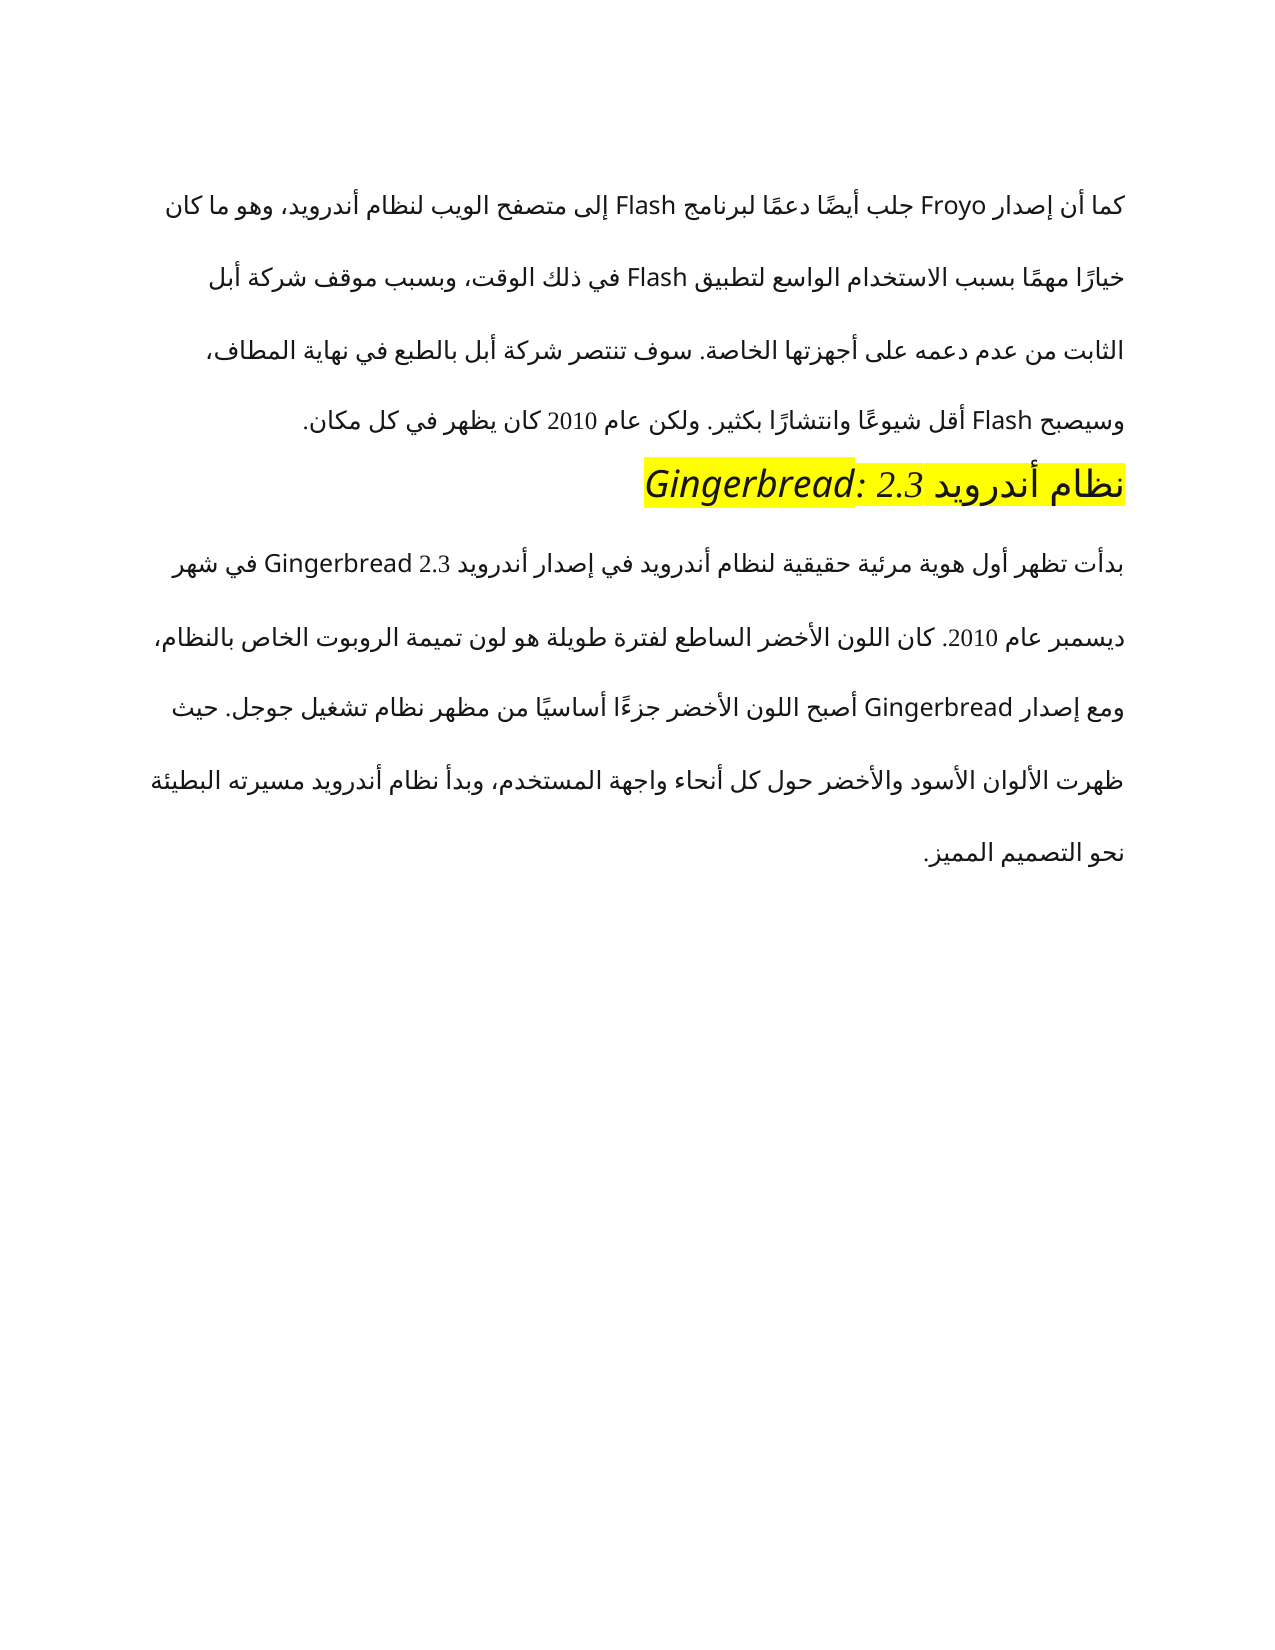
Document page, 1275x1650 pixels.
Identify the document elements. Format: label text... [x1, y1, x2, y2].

text نظام أندرويد 2.3 :Gingerbread [150, 437, 1125, 508]
text كما أن إصدار Froyo جلب أيضًا دعمًا لبرنامج Flash إلى متصفح الويب لنظام أندرويد، وهو ما كان خيارًا مهمًا بسبب الاستخدام الواسع لتطبيق Flash في ذلك الوقت، وبسبب موقف شركة أبل الثابت من عدم دعمه على أجهزتها الخاصة. سوف تنتصر شركة أبل بالطبع في نهاية المطاف، وسيصبح Flash أقل شيوعًا وانتشارًا بكثير. ولكن عام 2010 كان يظهر في كل مكان. [150, 150, 1125, 437]
text بدأت تظهر أول هوية مرئية حقيقية لنظام أندرويد في إصدار أندرويد 2.3 Gingerbread في شهر ديسمبر عام 2010. كان اللون الأخضر الساطع لفترة طويلة هو لون تميمة الروبوت الخاص بالنظام، ومع إصدار Gingerbread أصبح اللون الأخضر جزءًا أساسيًا من مظهر نظام تشغيل جوجل. حيث ظهرت الألوان الأسود والأخضر حول كل أنحاء واجهة المستخدم، وبدأ نظام أندرويد مسيرته البطيئة نحو التصميم المميز. [150, 508, 1125, 867]
